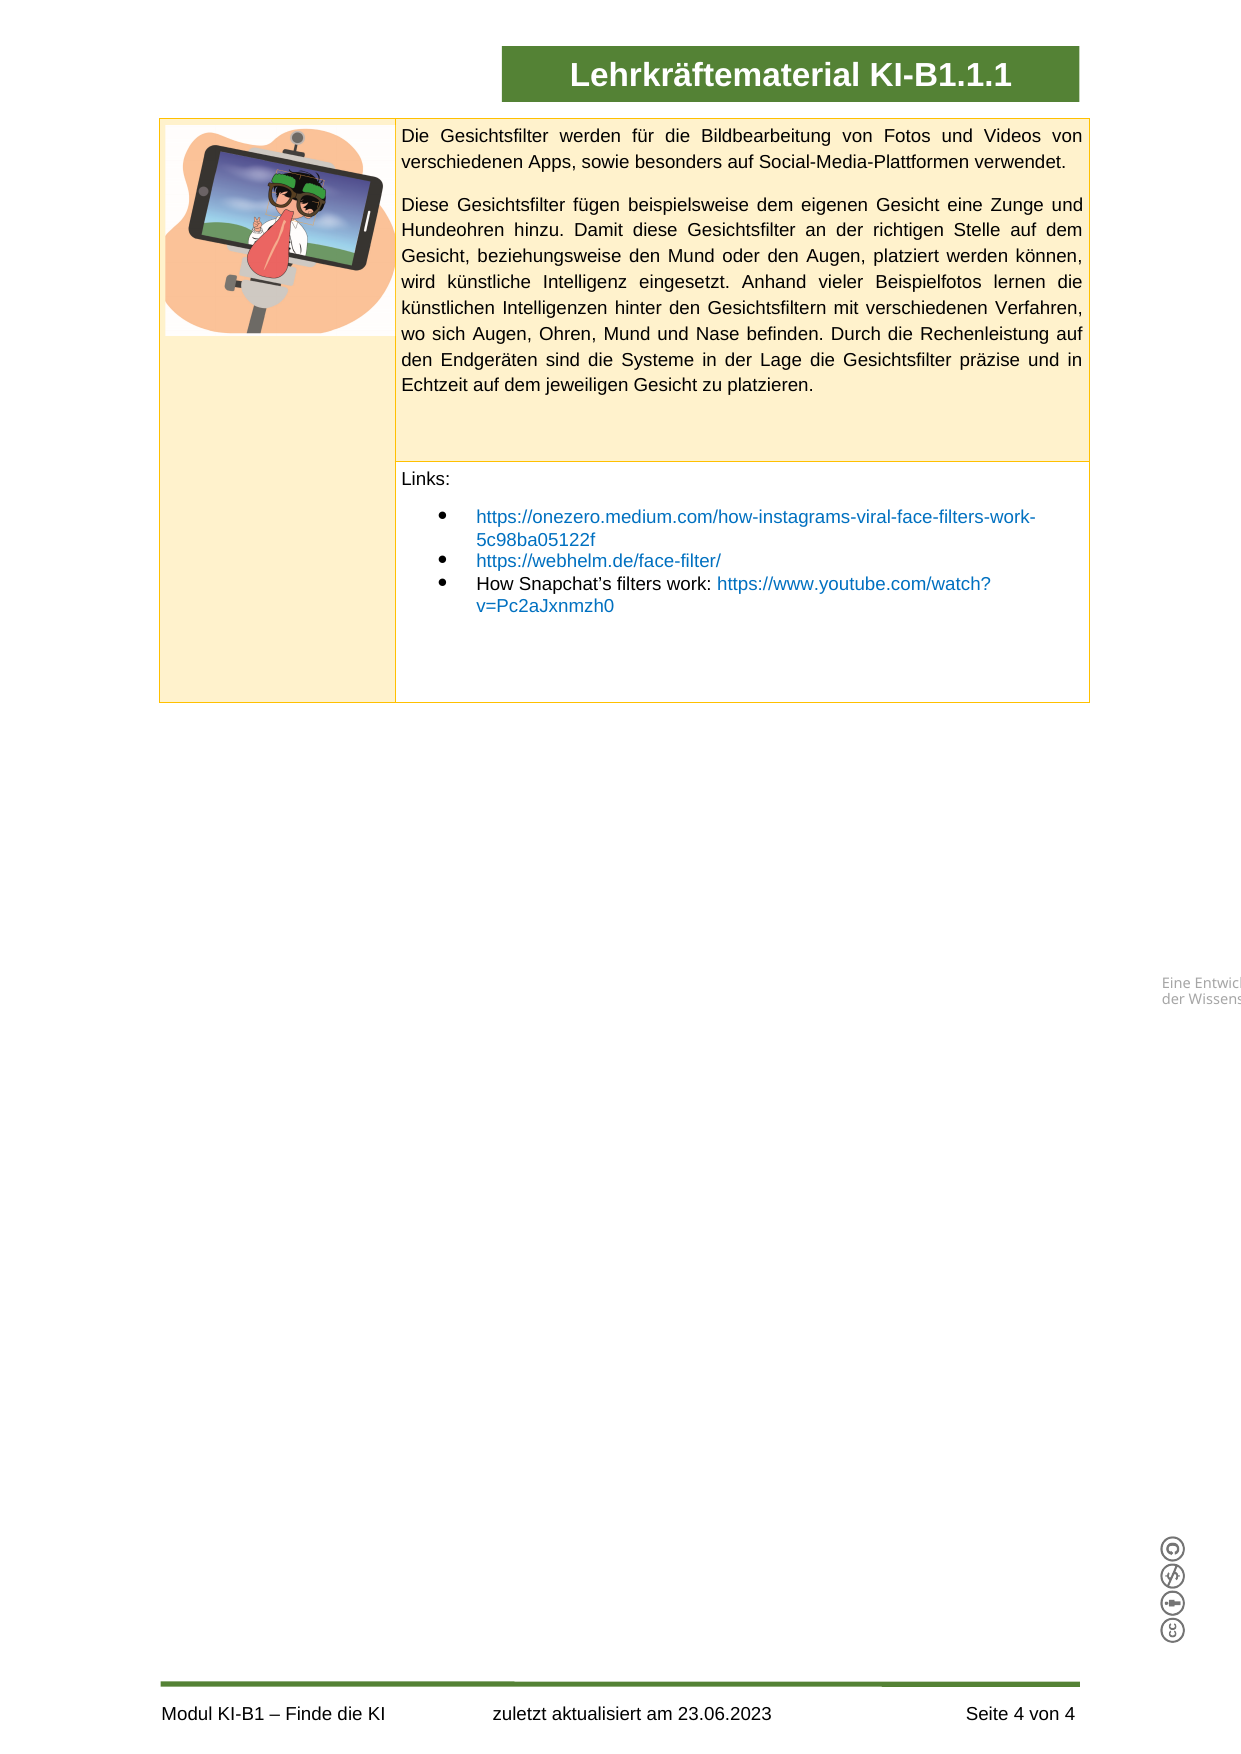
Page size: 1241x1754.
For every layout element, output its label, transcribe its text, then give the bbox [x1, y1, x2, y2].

table_cell [160, 119, 395, 702]
picture [165, 125, 396, 336]
table_cell Links: https://onezero.medium.com/how-instagrams-viral-face-filters-work-5c98ba05122f https://webhelm.de/face-filter/ How Snapchat’s filters work: https://www.youtube.com/watch?v=Pc2aJxnmzh0 [396, 462, 1089, 702]
table_cell Die Gesichtsfilter werden für die Bildbearbeitung von Fotos und Videos von verschiedenen Apps, sowie besonders auf Social-Media-Plattformen verwendet. Diese Gesichtsfilter fügen beispielsweise dem eigenen Gesicht eine Zunge und Hundeohren hinzu. Damit diese Gesichtsfilter an der richtigen Stelle auf dem Gesicht, beziehungsweise den Mund oder den Augen, platziert werden können, wird künstliche Intelligenz eingesetzt. Anhand vieler Beispielfotos lernen die künstlichen Intelligenzen hinter den Gesichtsfiltern mit verschiedenen Verfahren, wo sich Augen, Ohren, Mund und Nase befinden. Durch die Rechenleistung auf den Endgeräten sind die Systeme in der Lage die Gesichtsfilter präzise und in Echtzeit auf dem jeweiligen Gesicht zu platzieren. [396, 119, 1089, 461]
